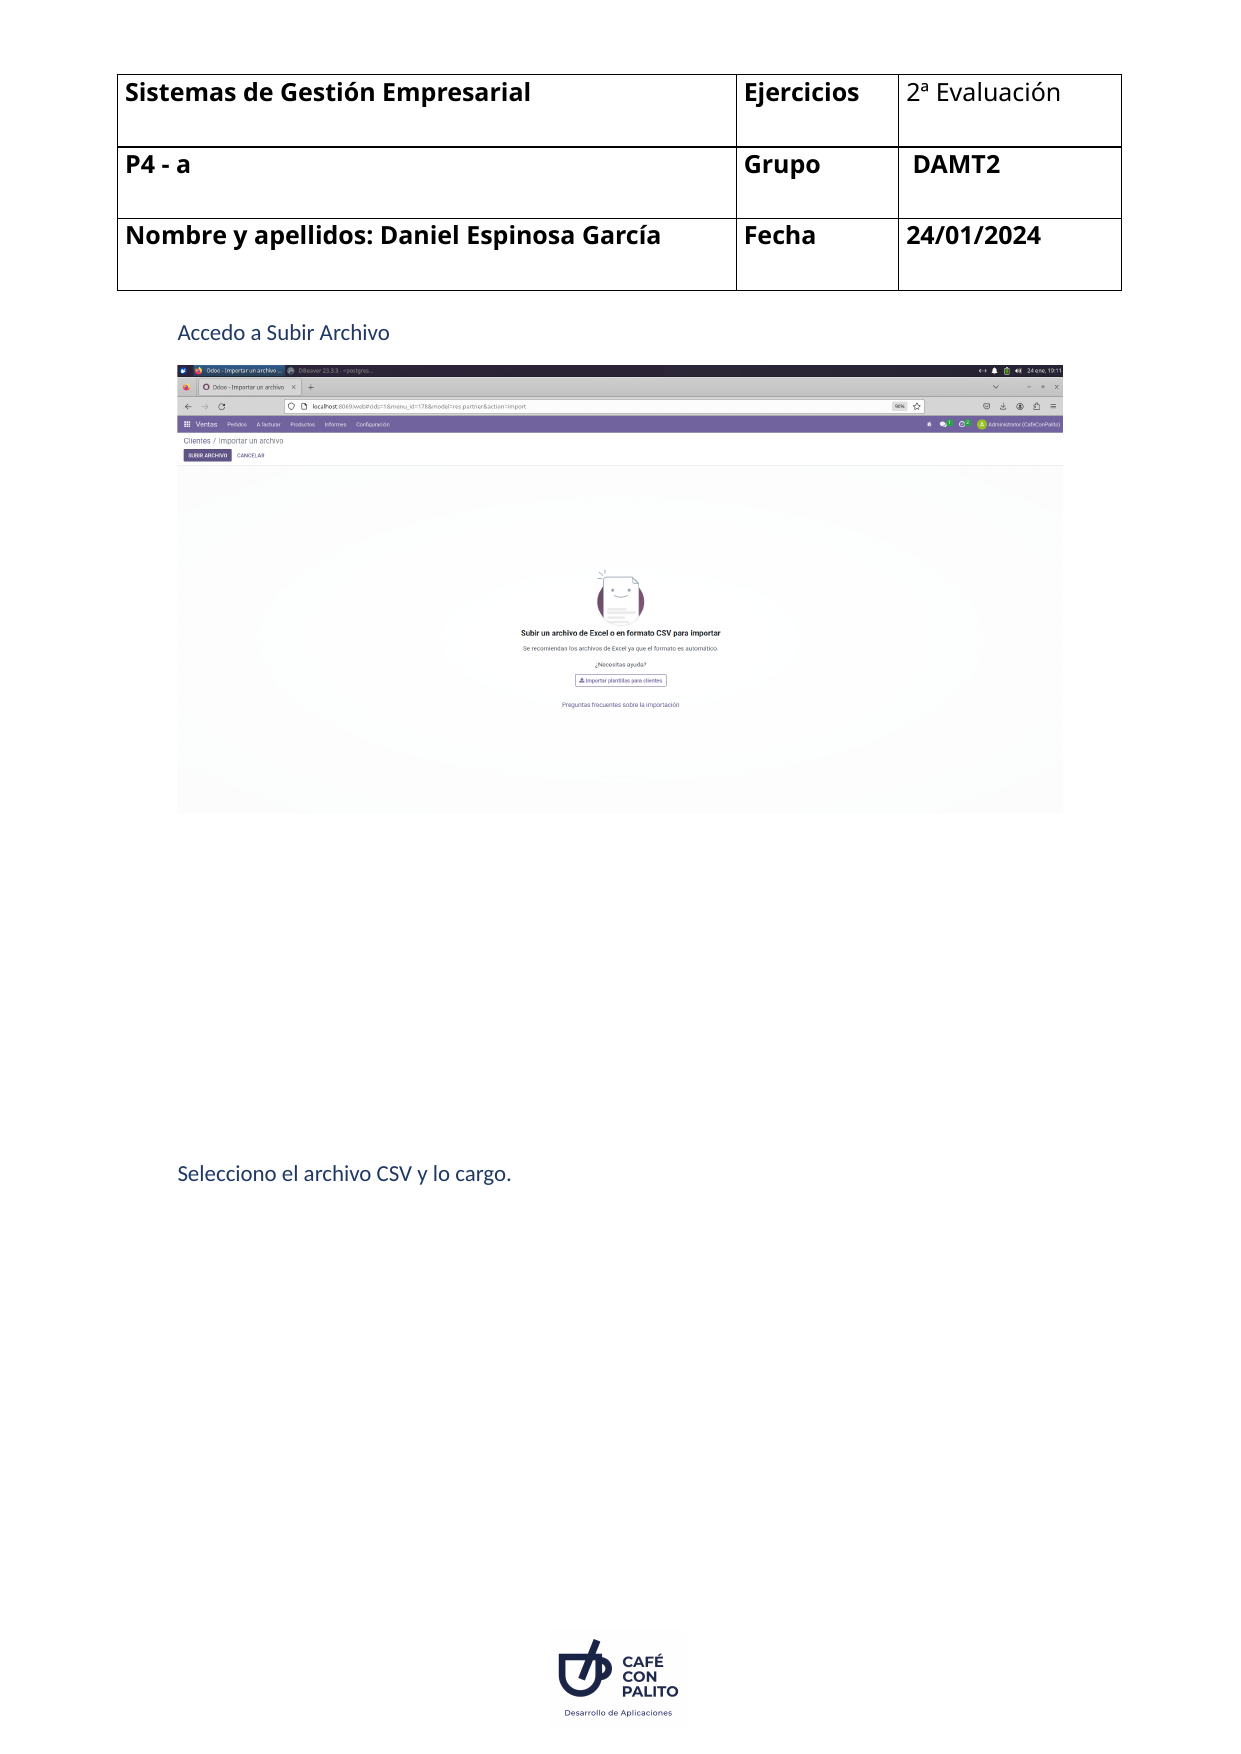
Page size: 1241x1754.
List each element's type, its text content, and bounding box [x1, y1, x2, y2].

picture [549, 1629, 688, 1730]
text Accedo a Subir Archivo [177, 318, 1063, 347]
picture [177, 365, 1063, 813]
text Selecciono el archivo CSV y lo cargo. [177, 1159, 1063, 1187]
